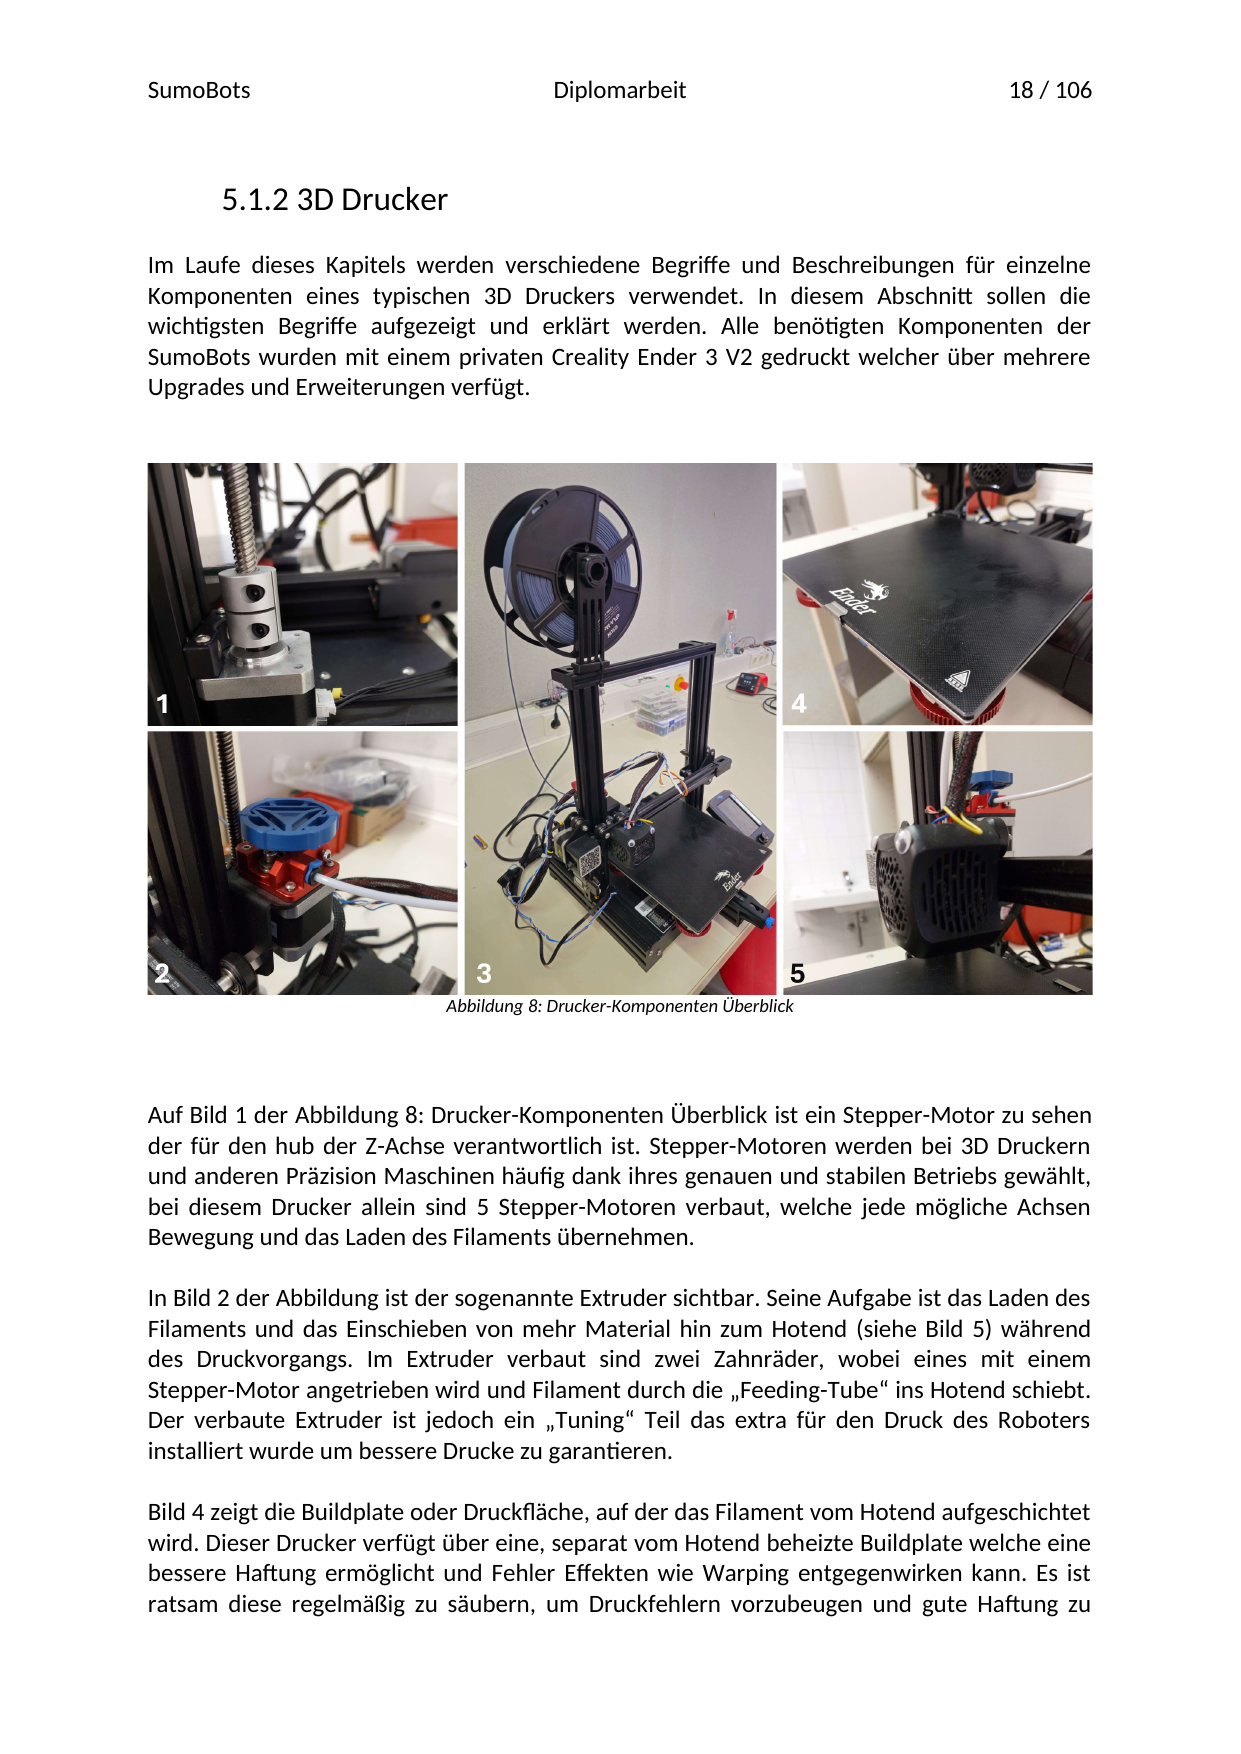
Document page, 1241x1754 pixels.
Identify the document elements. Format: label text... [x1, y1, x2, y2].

text Abbildung 8: Drucker-Komponenten Überblick [148, 995, 1093, 1017]
text In Bild 2 der Abbildung ist der sogenannte Extruder sichtbar. Seine Aufgabe ist das Laden des Filaments und das Einschieben von mehr Material hin zum Hotend (siehe Bild 5) während des Druckvorgangs. Im Extruder verbaut sind zwei Zahnräder, wobei eines mit einem Stepper-Motor angetrieben wird und Filament durch die „Feeding-Tube“ ins Hotend schiebt. Der verbaute Extruder ist jedoch ein „Tuning“ Teil das extra für den Druck des Roboters installiert wurde um bessere Drucke zu garantieren. [148, 1282, 1093, 1466]
picture [147, 463, 1093, 995]
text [148, 1496, 1093, 1618]
text Im Laufe dieses Kapitels werden verschiedene Begriffe und Beschreibungen für einzelne Komponenten eines typischen 3D Druckers verwendet. In diesem Abschnitt sollen die wichtigsten Begriffe aufgezeigt und erklärt werden. Alle benötigten Komponenten der SumoBots wurden mit einem privaten Creality Ender 3 V2 gedruckt welcher über mehrere Upgrades und Erweiterungen verfügt. [148, 249, 1093, 402]
text Auf Bild 1 der Abbildung 8: Drucker-Komponenten Überblick ist ein Stepper-Motor zu sehen der für den hub der Z-Achse verantwortlich ist. Stepper-Motoren werden bei 3D Druckern und anderen Präzision Maschinen häufig dank ihres genauen und stabilen Betriebs gewählt, bei diesem Drucker allein sind 5 Stepper-Motoren verbaut, welche jede mögliche Achsen Bewegung und das Laden des Filaments übernehmen. [148, 1099, 1093, 1252]
subtitle 3D Drucker [221, 178, 1093, 219]
